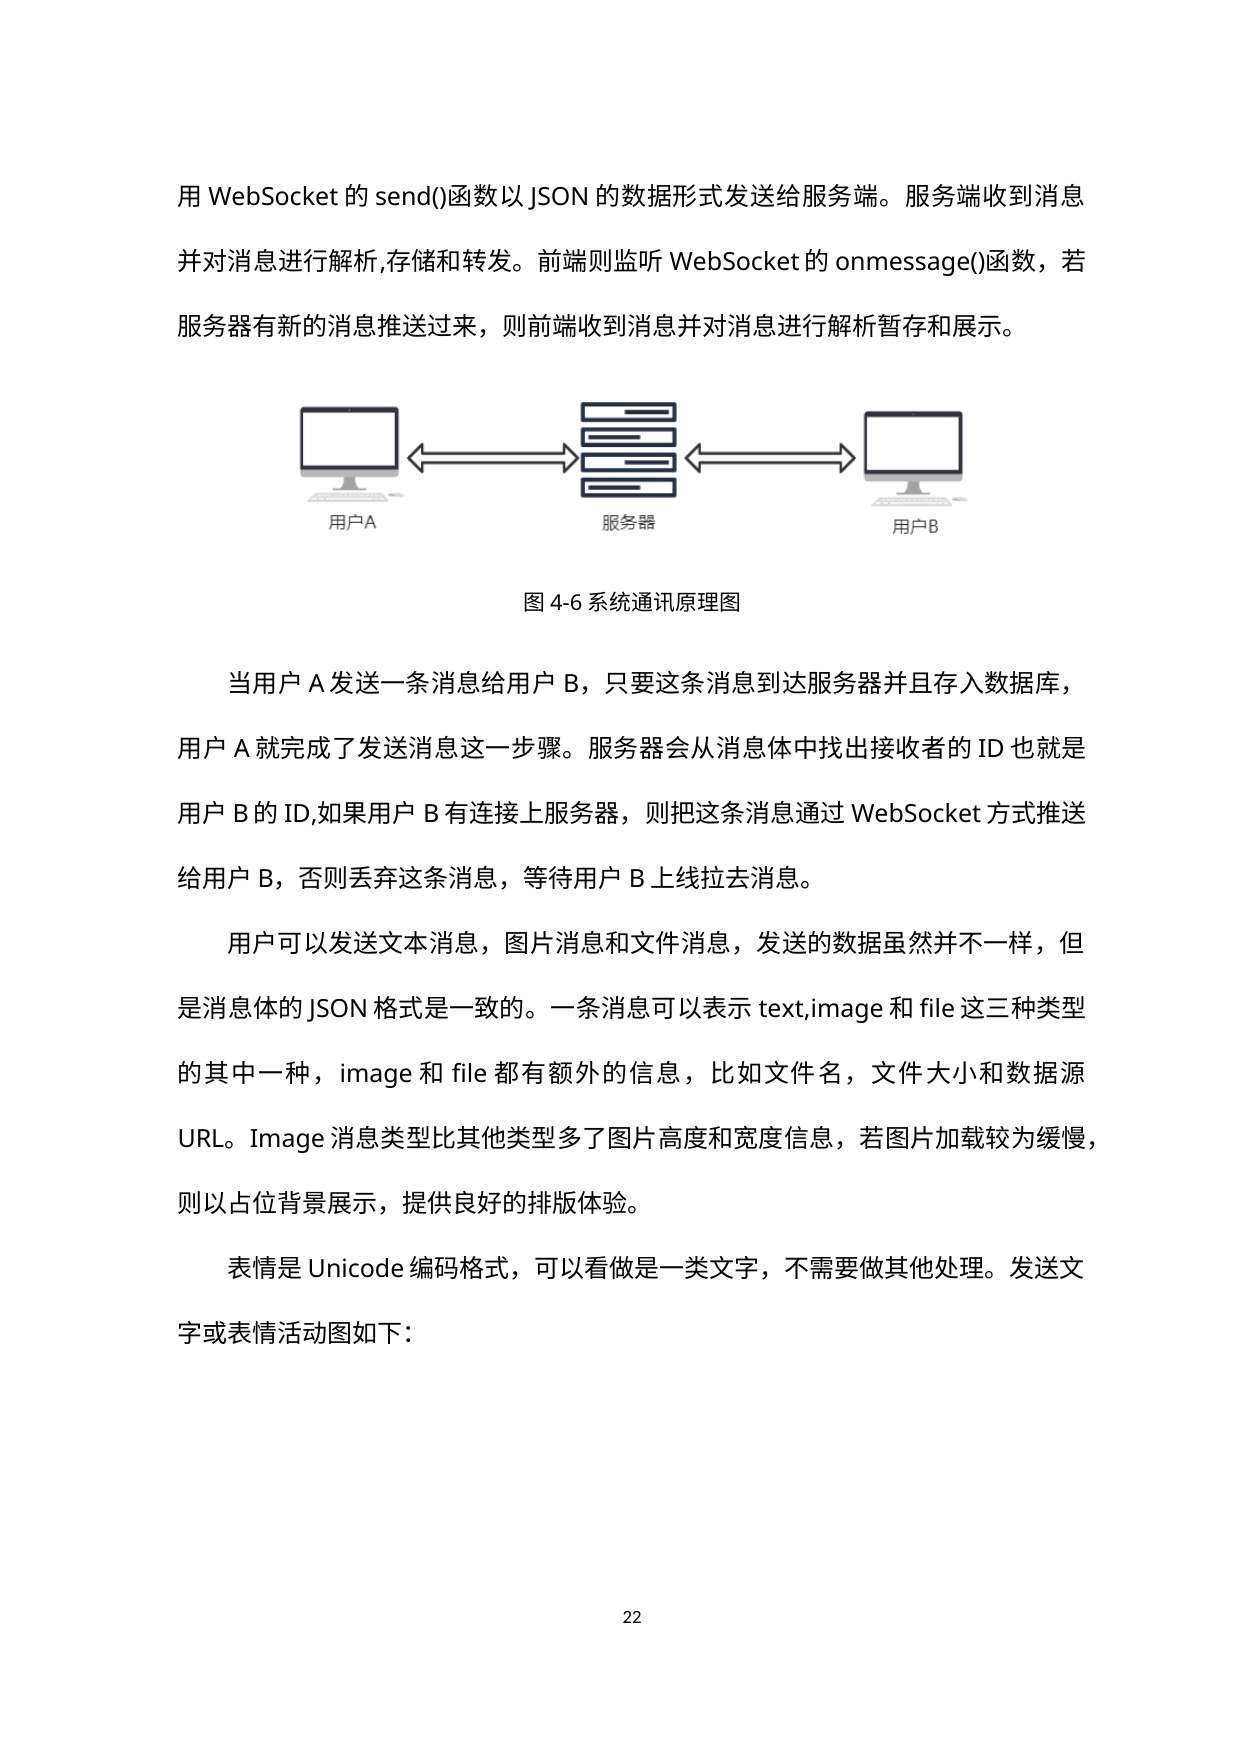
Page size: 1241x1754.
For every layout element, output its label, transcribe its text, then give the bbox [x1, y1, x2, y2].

text 表情是Unicode编码格式，可以看做是一类文字，不需要做其他处理。发送文字或表情活动图如下： [177, 1234, 1087, 1364]
picture [267, 357, 997, 580]
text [177, 162, 1087, 357]
text 当用户A发送一条消息给用户B，只要这条消息到达服务器并且存入数据库，用户A就完成了发送消息这一步骤。服务器会从消息体中找出接收者的ID也就是用户B的ID,如果用户B有连接上服务器，则把这条消息通过WebSocket方式推送给用户B，否则丢弃这条消息，等待用户B上线拉去消息。 [177, 649, 1087, 909]
text 用户可以发送文本消息，图片消息和文件消息，发送的数据虽然并不一样，但是消息体的JSON格式是一致的。一条消息可以表示text,image和file这三种类型的其中一种，image和file都有额外的信息，比如文件名，文件大小和数据源URL。Image消息类型比其他类型多了图片高度和宽度信息，若图片加载较为缓慢，则以占位背景展示，提供良好的排版体验。 [177, 909, 1087, 1234]
